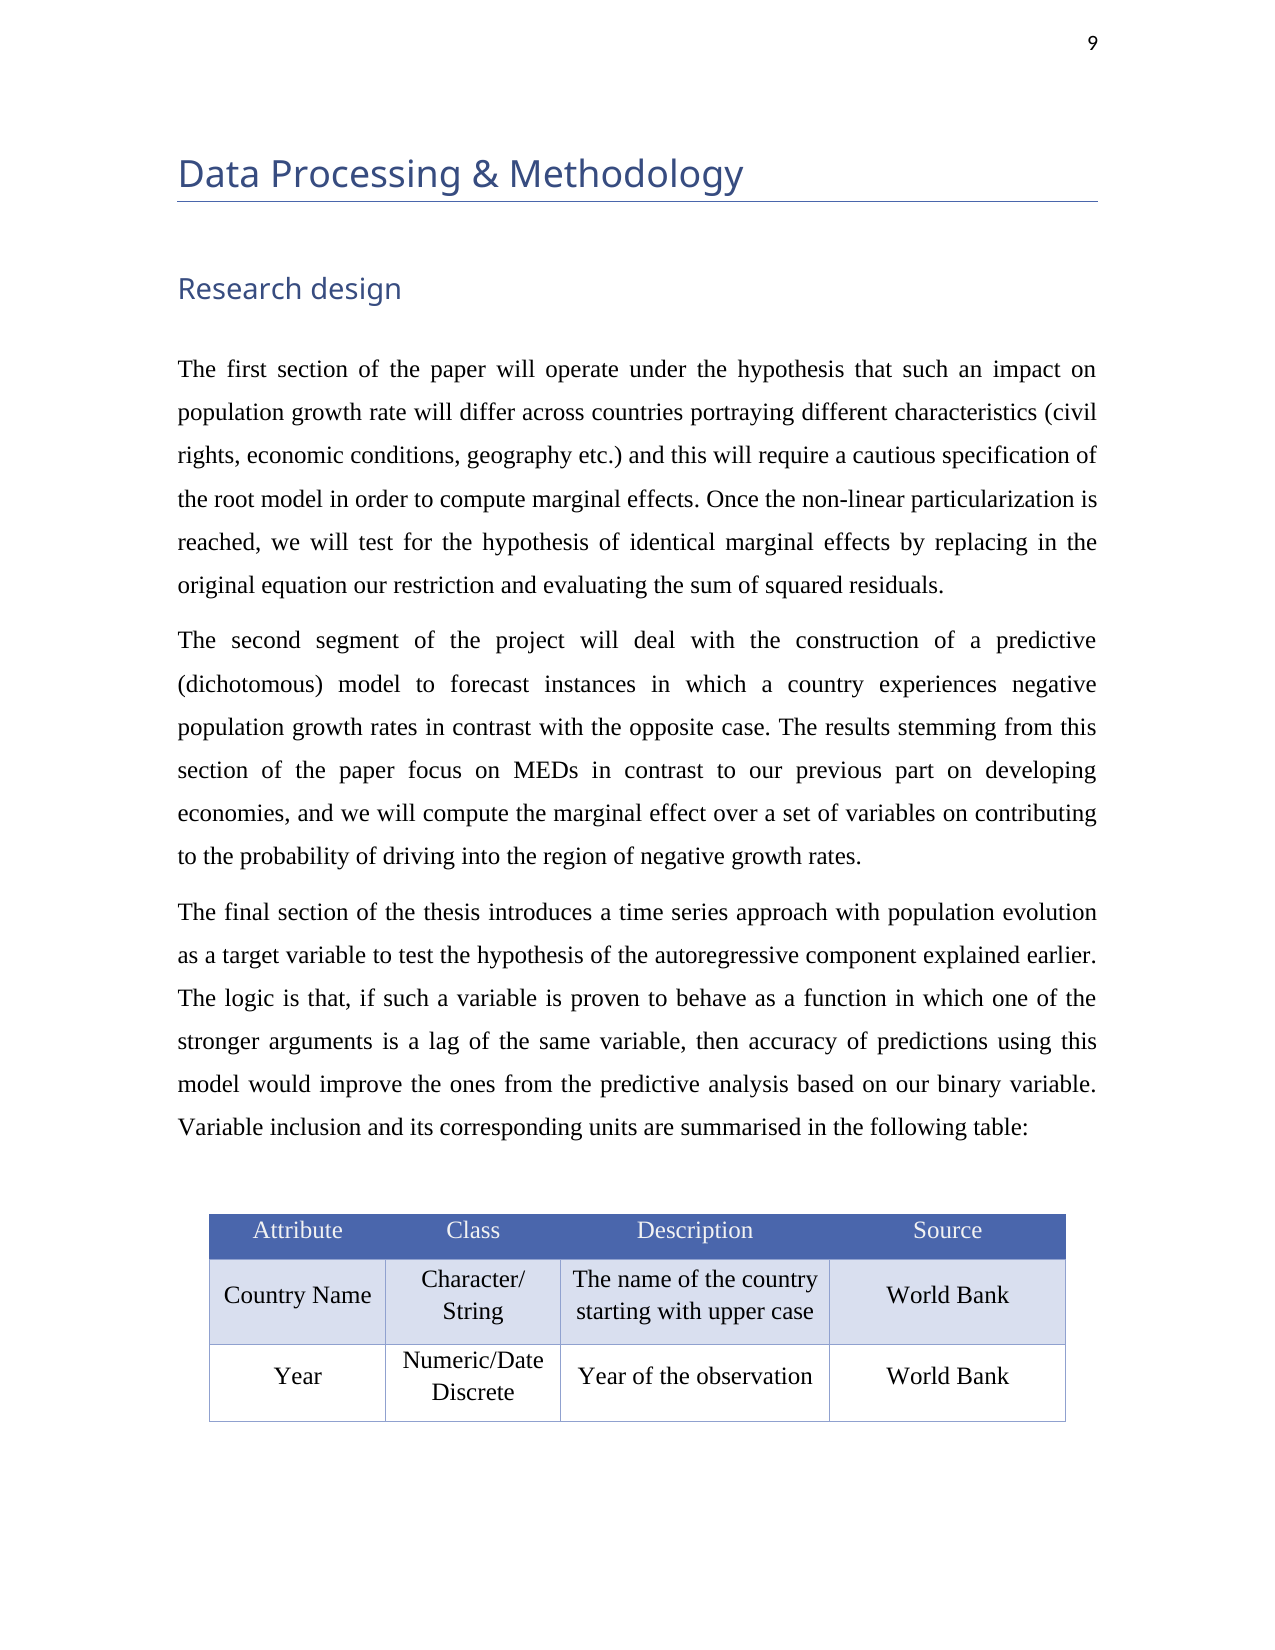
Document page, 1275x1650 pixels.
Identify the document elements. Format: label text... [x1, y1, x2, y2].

table_header Class [386, 1215, 560, 1259]
text The second segment of the project will deal with the construction of a predictive (dichotomous) model to forecast instances in which a country experiences negative population growth rates in contrast with the opposite case. The results stemming from this section of the paper focus on MEDs in contrast to our previous part on developing economies, and we will compute the marginal effect over a set of variables on contributing to the probability of driving into the region of negative growth rates. [177, 626, 1098, 870]
subtitle Data Processing & Methodology [177, 148, 1098, 201]
table_cell Year [210, 1345, 385, 1421]
table_header Attribute [210, 1215, 385, 1259]
table_header Description [561, 1215, 829, 1259]
table_cell Country Name [210, 1260, 385, 1344]
table_cell The name of the country starting with upper case [561, 1260, 829, 1344]
table_cell Character/String [386, 1260, 560, 1344]
text The first section of the paper will operate under the hypothesis that such an impact on population growth rate will differ across countries portraying different characteristics (civil rights, economic conditions, geography etc.) and this will require a cautious specification of the root model in order to compute marginal effects. Once the non-linear particularization is reached, we will test for the hypothesis of identical marginal effects by replacing in the original equation our restriction and evaluating the sum of squared residuals. [177, 354, 1098, 599]
table_cell Numeric/Date Discrete [386, 1345, 560, 1421]
table_cell World Bank [830, 1260, 1065, 1344]
table_cell World Bank [830, 1345, 1065, 1421]
table_cell Year of the observation [561, 1345, 829, 1421]
subtitle Research design [177, 269, 1098, 308]
text The final section of the thesis introduces a time series approach with population evolution as a target variable to test the hypothesis of the autoregressive component explained earlier. The logic is that, if such a variable is proven to behave as a function in which one of the stronger arguments is a lag of the same variable, then accuracy of predictions using this model would improve the ones from the predictive analysis based on our binary variable. Variable inclusion and its corresponding units are summarised in the following table: [177, 897, 1098, 1141]
table_header Source [830, 1215, 1065, 1259]
